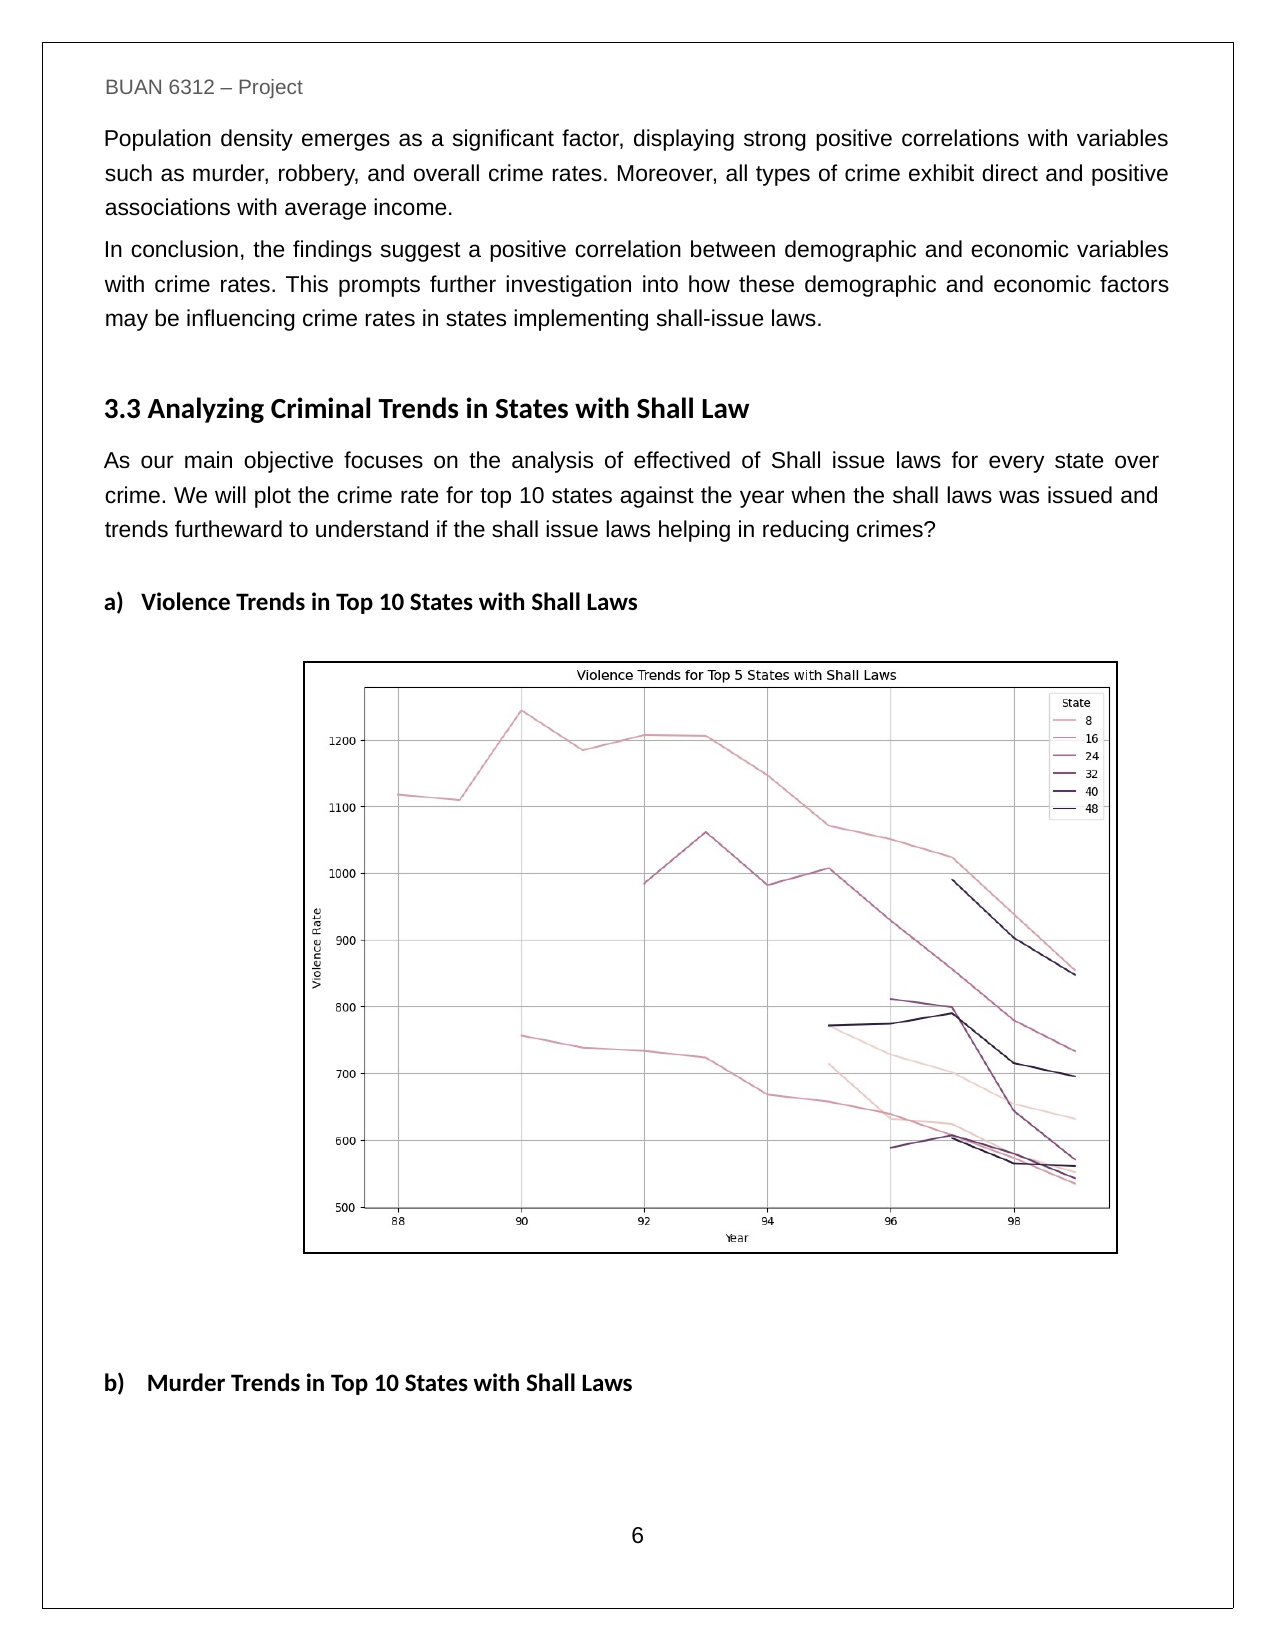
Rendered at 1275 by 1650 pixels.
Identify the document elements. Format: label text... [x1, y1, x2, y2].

picture [305, 663, 1116, 1252]
list Violence Trends in Top 10 States with Shall Laws [103, 586, 1160, 617]
text As our main objective focuses on the analysis of effectived of Shall issue laws for every state over crime. We will plot the crime rate for top 10 states against the year when the shall laws was issued and trends furtheward to understand if the shall issue laws helping in reducing crimes? [103, 447, 1160, 542]
text In conclusion, the findings suggest a positive correlation between demographic and economic variables with crime rates. This prompts further investigation into how these demographic and economic factors may be influencing crime rates in states implementing shall-issue laws. [103, 236, 1170, 331]
list Murder Trends in Top 10 States with Shall Laws [103, 1368, 1170, 1398]
text Population density emerges as a significant factor, displaying strong positive correlations with variables such as murder, robbery, and overall crime rates. Moreover, all types of crime exhibit direct and positive associations with average income. [103, 125, 1170, 220]
subtitle 3.3 Analyzing Criminal Trends in States with Shall Law [103, 390, 1169, 426]
